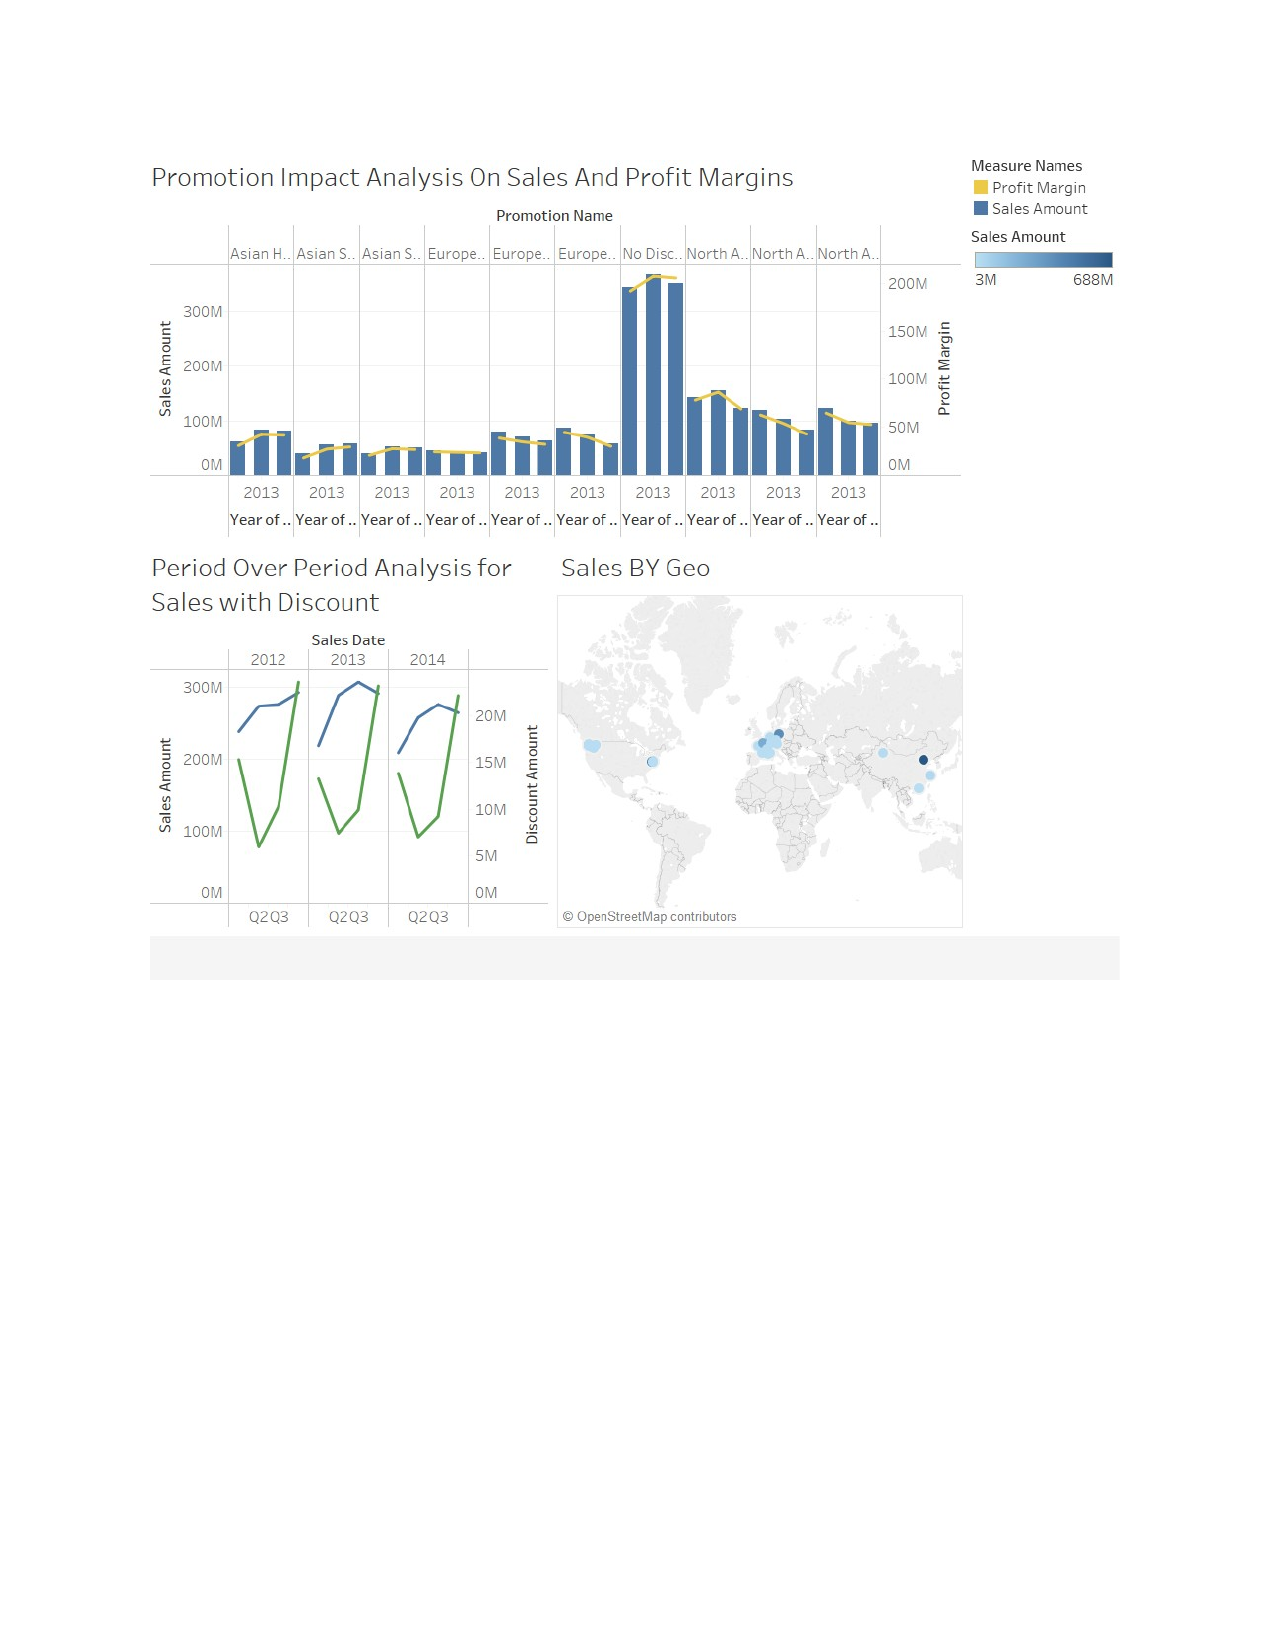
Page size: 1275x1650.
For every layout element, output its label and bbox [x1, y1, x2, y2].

picture [150, 160, 1120, 980]
